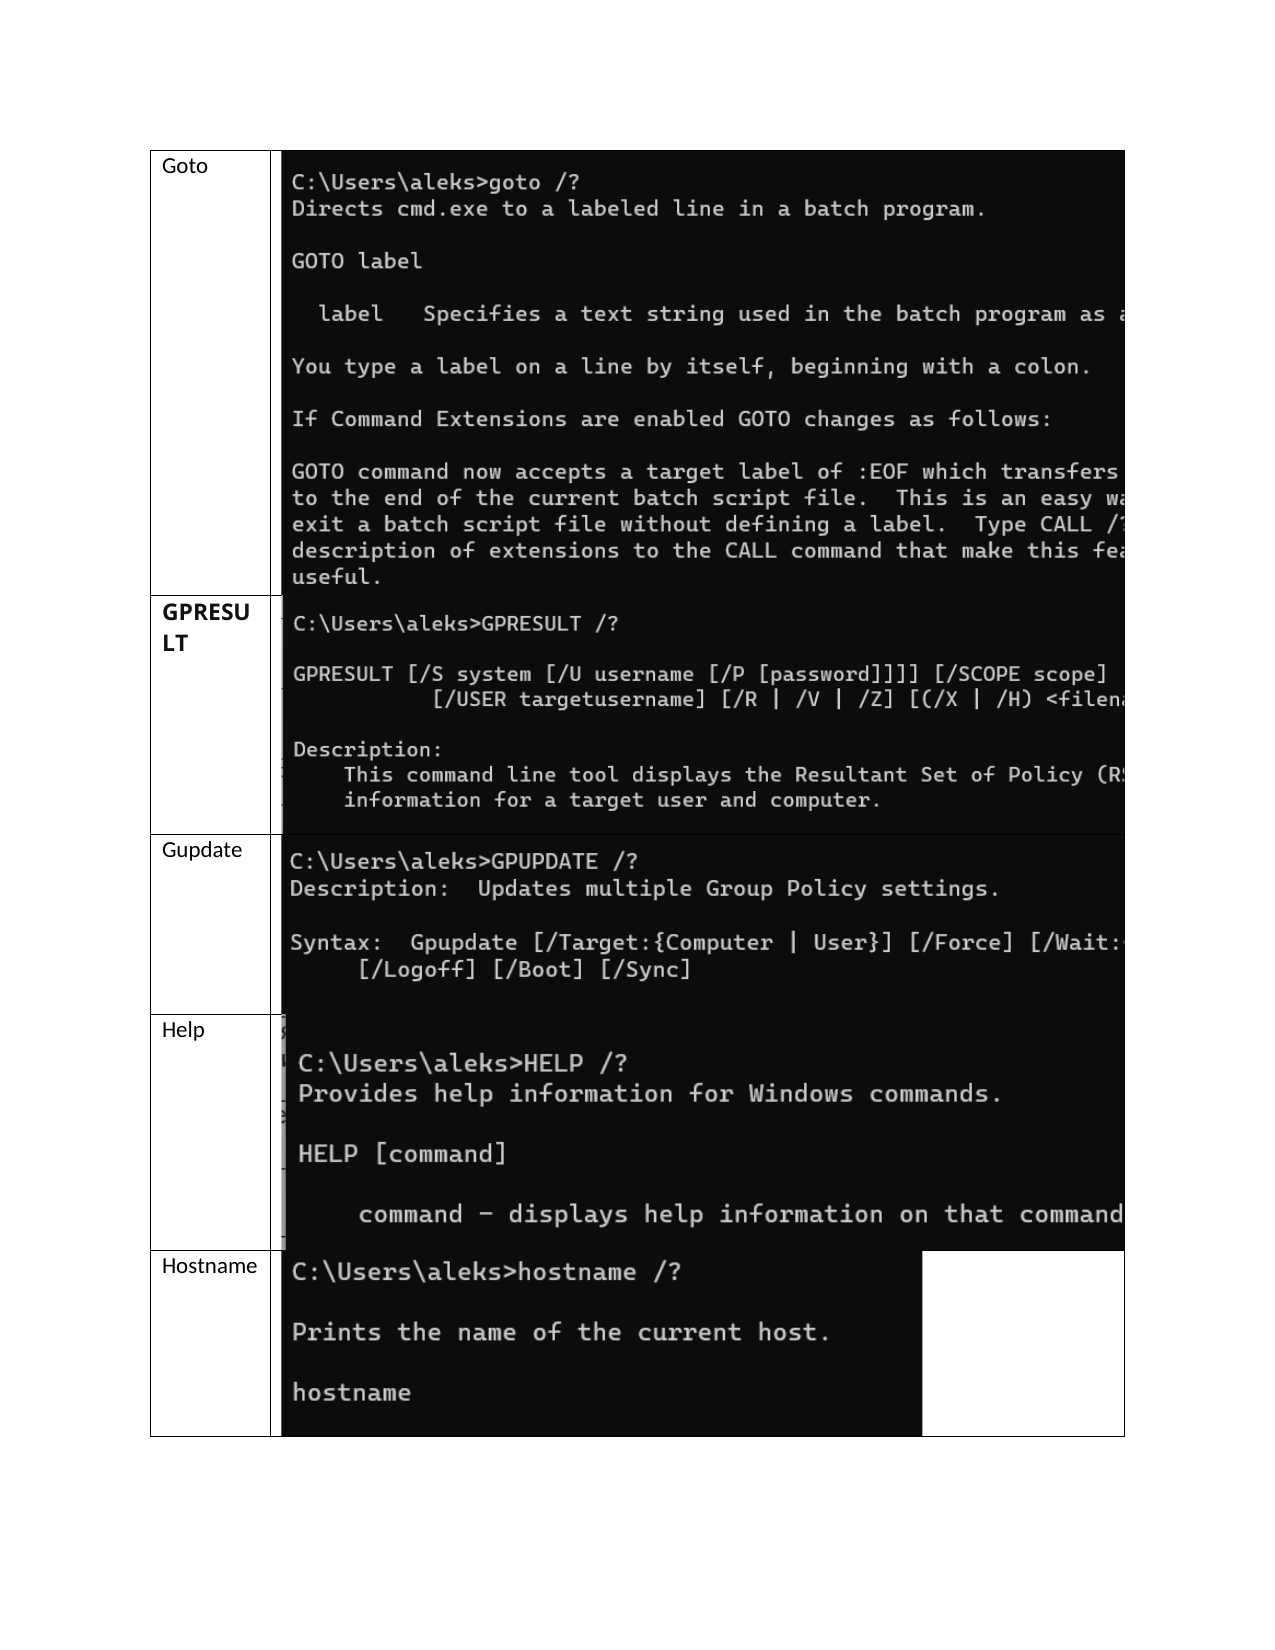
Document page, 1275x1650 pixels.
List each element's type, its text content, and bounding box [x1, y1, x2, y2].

table_cell GPRESULT [151, 596, 270, 834]
table_cell Gupdate [151, 835, 270, 1014]
picture [281, 151, 1125, 834]
table_cell [923, 1251, 1124, 1436]
table_cell Help [151, 1015, 270, 1250]
picture [281, 835, 1125, 1436]
table_cell [271, 151, 281, 595]
table_cell Hostname [151, 1251, 270, 1436]
table_cell [271, 596, 281, 834]
table_cell Goto [151, 151, 270, 595]
table_cell [271, 835, 281, 1014]
table_cell [271, 1251, 281, 1436]
table_cell [271, 1015, 281, 1250]
